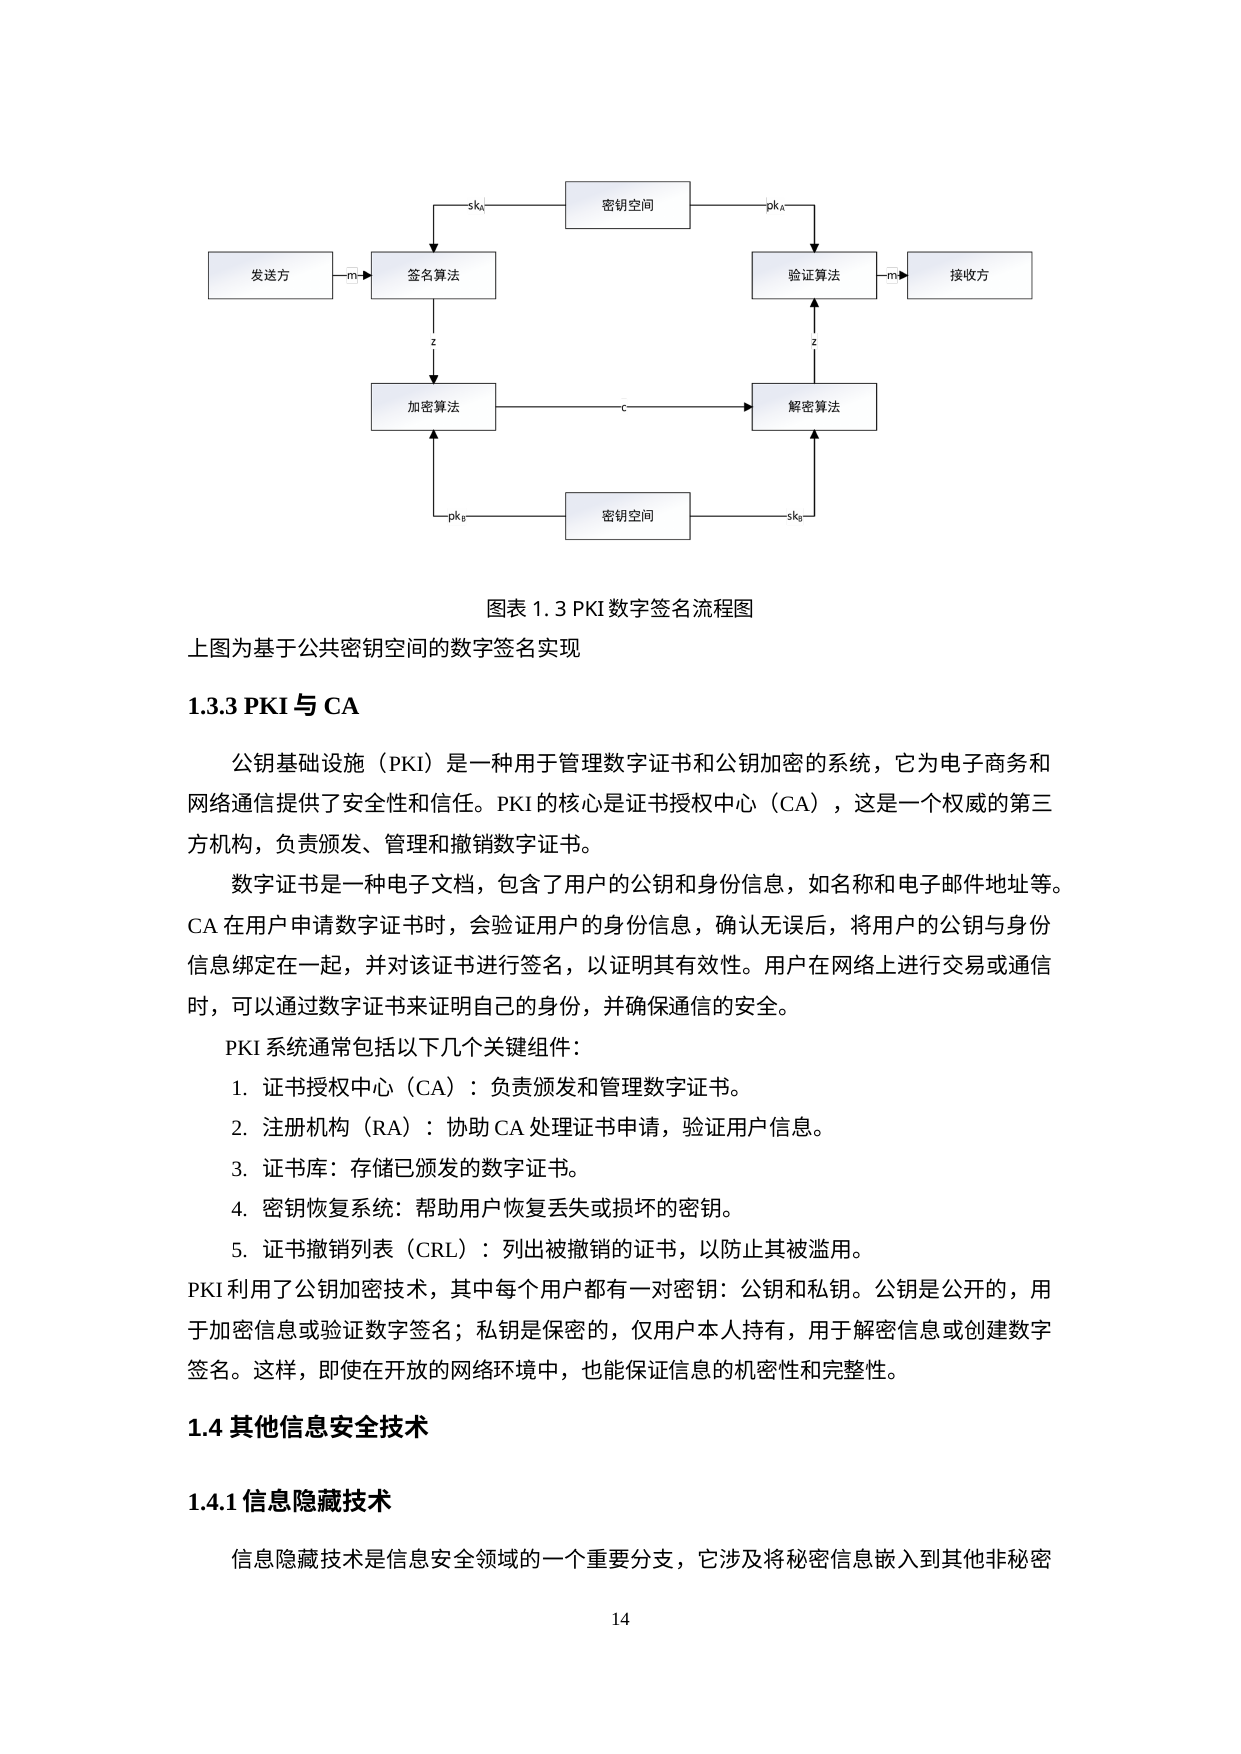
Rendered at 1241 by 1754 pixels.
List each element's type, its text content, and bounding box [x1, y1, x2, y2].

text PKI利用了公钥加密技术，其中每个用户都有一对密钥：公钥和私钥。公钥是公开的，用于加密信息或验证数字签名；私钥是保密的，仅用户本人持有，用于解密信息或创建数字签名。这样，即使在开放的网络环境中，也能保证信息的机密性和完整性。 [187, 1272, 1053, 1385]
subtitle 1.4.1信息隐藏技术 [187, 1467, 1053, 1532]
text 公钥基础设施（PKI）是一种用于管理数字证书和公钥加密的系统，它为电子商务和网络通信提供了安全性和信任。PKI的核心是证书授权中心（CA），这是一个权威的第三方机构，负责颁发、管理和撤销数字证书。 [187, 745, 1053, 859]
list 密钥恢复系统：帮助用户恢复丢失或损坏的密钥。 [231, 1191, 1053, 1223]
list 证书撤销列表（CRL）：列出被撤销的证书，以防止其被滥用。 [231, 1231, 1053, 1264]
list 证书库：存储已颁发的数字证书。 [231, 1150, 1053, 1183]
text 数字证书是一种电子文档，包含了用户的公钥和身份信息，如名称和电子邮件地址等。CA在用户申请数字证书时，会验证用户的身份信息，确认无误后，将用户的公钥与身份信息绑定在一起，并对该证书进行签名，以证明其有效性。用户在网络上进行交易或通信时，可以通过数字证书来证明自己的身份，并确保通信的安全。 [187, 867, 1053, 1021]
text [187, 1541, 1053, 1574]
list 注册机构（RA）：协助CA处理证书申请，验证用户信息。 [231, 1110, 1053, 1142]
subtitle 1.3.3 PKI与CA [187, 671, 1053, 736]
text 图表1. 3 PKI数字签名流程图 [187, 591, 1053, 623]
subtitle 1.4 其他信息安全技术 [187, 1393, 1053, 1458]
list 证书授权中心（CA）：负责颁发和管理数字证书。 [231, 1069, 1053, 1102]
text PKI系统通常包括以下几个关键组件： [187, 1029, 1053, 1062]
text 上图为基于公共密钥空间的数字签名实现 [187, 631, 1053, 663]
picture [187, 162, 1053, 560]
